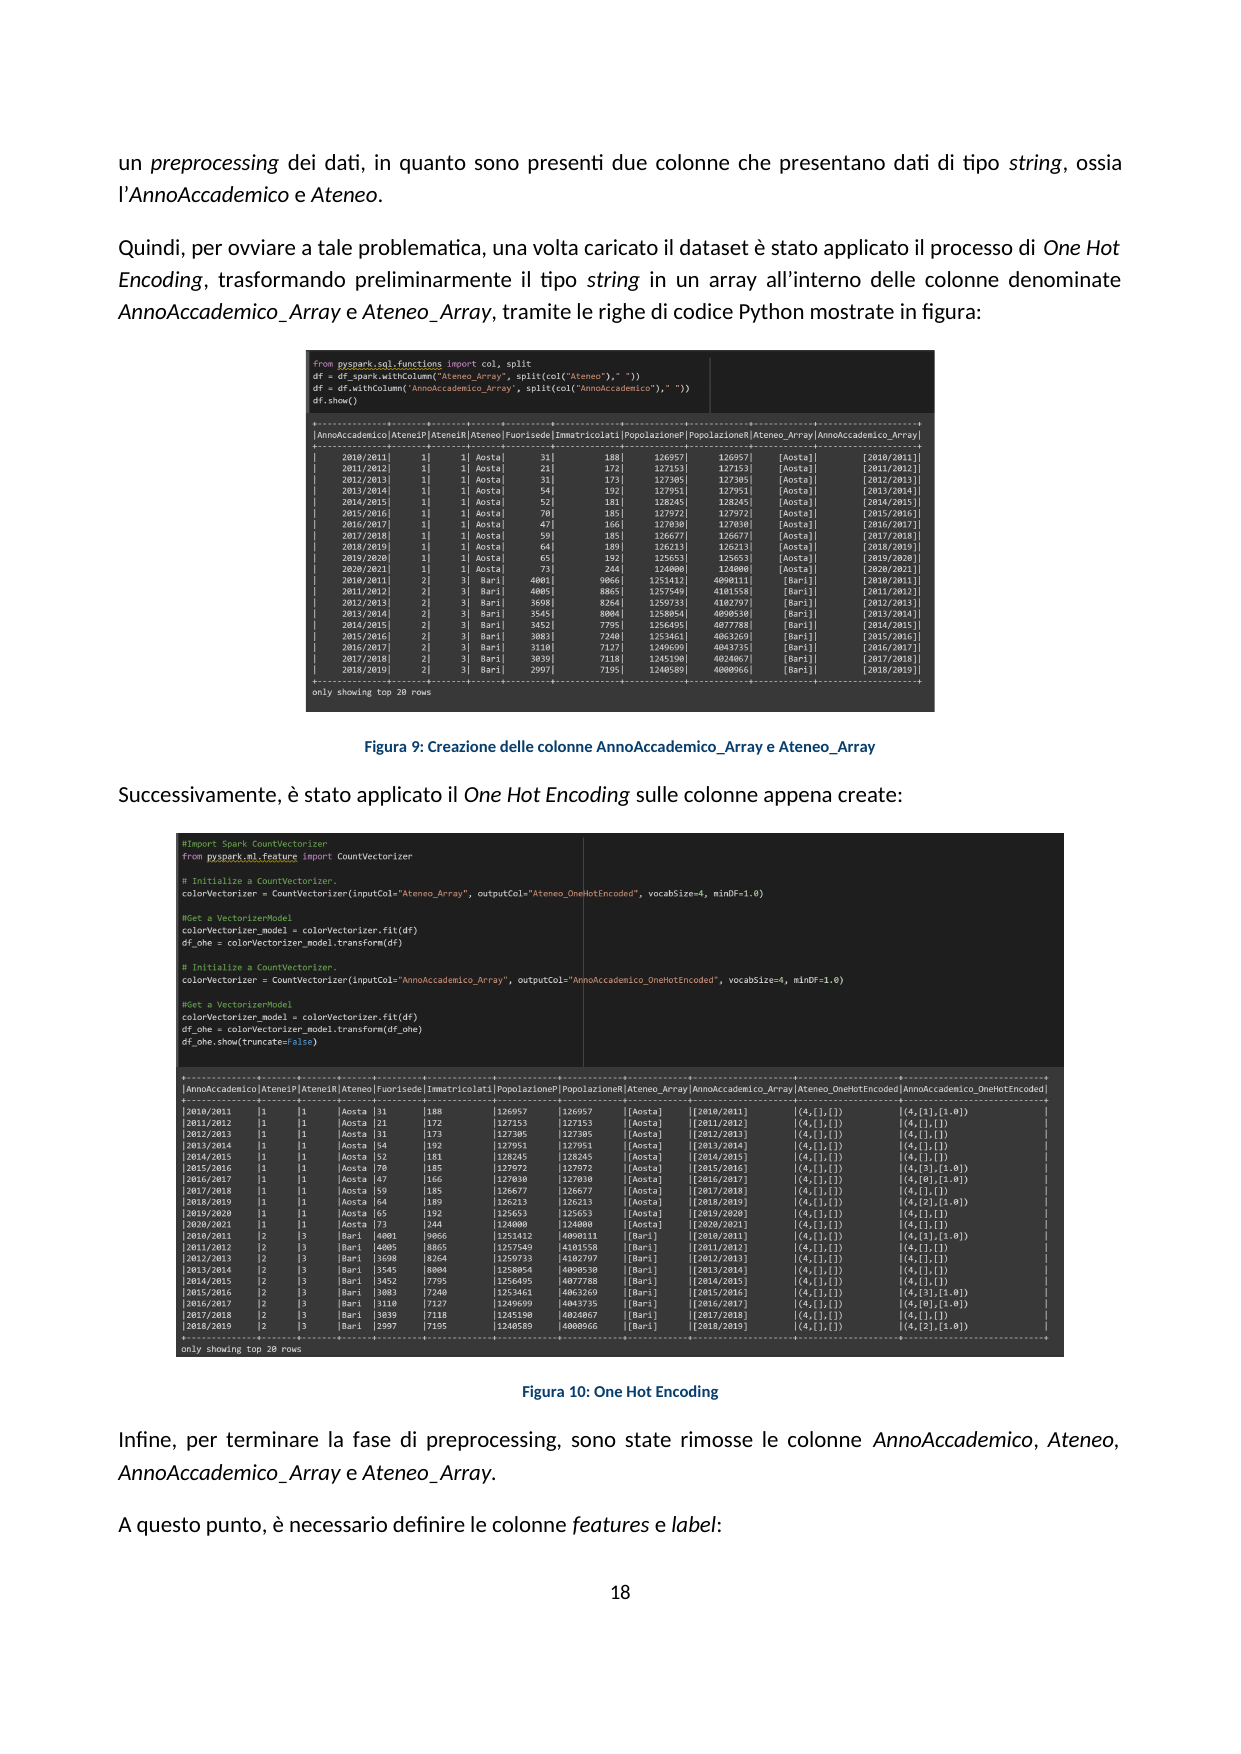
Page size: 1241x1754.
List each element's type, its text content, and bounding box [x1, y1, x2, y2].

text Figura 9: Creazione delle colonne AnnoAccademico_Array e Ateneo_Array [118, 736, 1122, 756]
text Successivamente, è stato applicato il One Hot Encoding sulle colonne appena create: [118, 780, 1122, 808]
picture [176, 833, 1064, 1357]
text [118, 148, 1122, 208]
text Infine, per terminare la fase di preprocessing, sono state rimosse le colonne AnnoAccademico, Ateneo, AnnoAccademico_Array e Ateneo_Array. [118, 1425, 1122, 1486]
text A questo punto, è necessario definire le colonne features e label: [118, 1511, 1122, 1539]
text Quindi, per ovviare a tale problematica, una volta caricato il dataset è stato applicato il processo di One Hot Encoding, trasformando preliminarmente il tipo string in un array all’interno delle colonne denominate AnnoAccademico_Array e Ateneo_Array, tramite le righe di codice Python mostrate in figura: [118, 233, 1122, 325]
picture [305, 350, 935, 712]
text Figura 10: One Hot Encoding [118, 1381, 1122, 1402]
